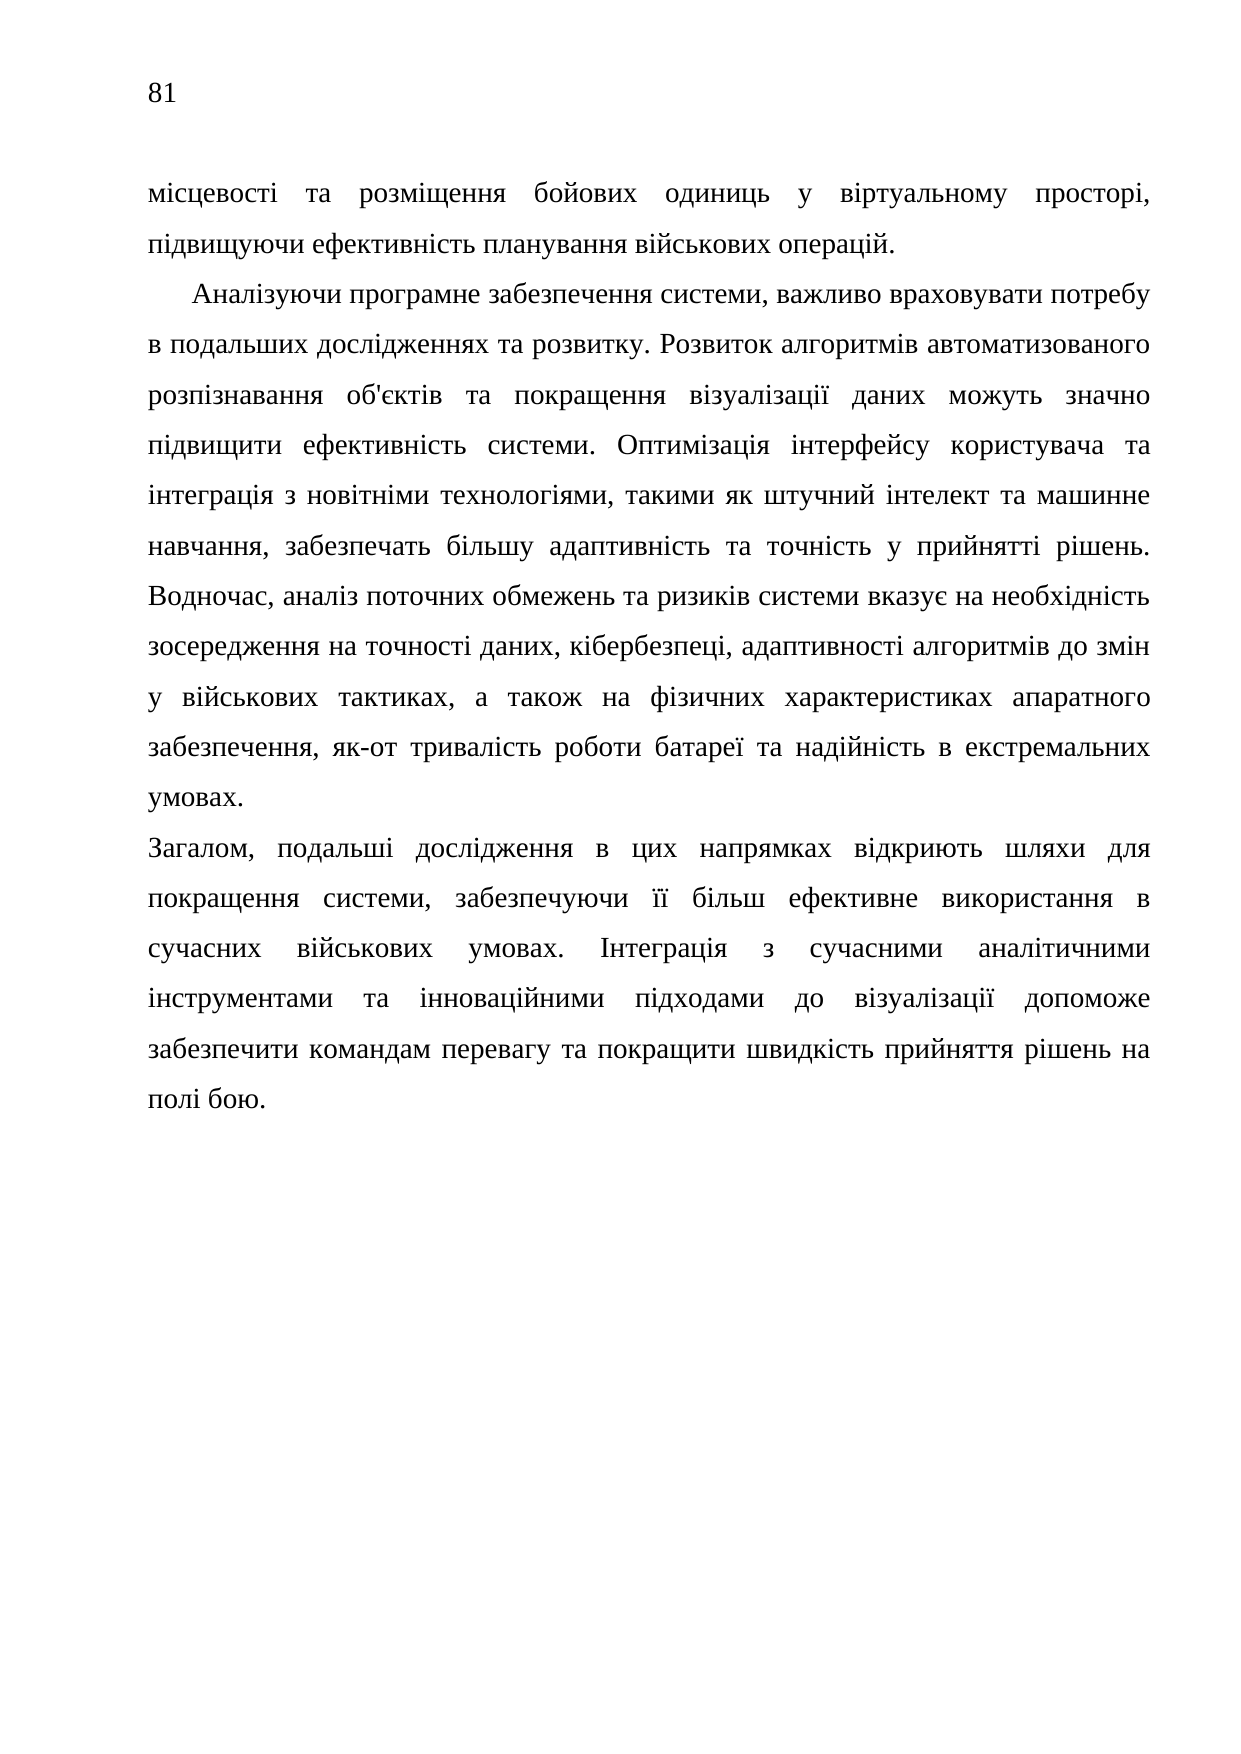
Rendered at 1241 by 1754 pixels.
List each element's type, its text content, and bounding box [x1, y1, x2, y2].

text Аналізуючи програмне забезпечення системи, важливо враховувати потребу в подальших дослідженнях та розвитку. Розвиток алгоритмів автоматизованого розпізнавання об'єктів та покращення візуалізації даних можуть значно підвищити ефективність системи. Оптимізація інтерфейсу користувача та інтеграція з новітніми технологіями, такими як штучний інтелект та машинне навчання, забезпечать більшу адаптивність та точність у прийнятті рішень. Водночас, аналіз поточних обмежень та ризиків системи вказує на необхідність зосередження на точності даних, кібербезпеці, адаптивності алгоритмів до змін у військових тактиках, а також на фізичних характеристиках апаратного забезпечення, як-от тривалість роботи батареї та надійність в екстремальних умовах. [148, 276, 1152, 813]
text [148, 176, 1152, 259]
text Загалом, подальші дослідження в цих напрямках відкриють шляхи для покращення системи, забезпечуючи її більш ефективне використання в сучасних військових умовах. Інтеграція з сучасними аналітичними інструментами та інноваційними підходами до візуалізації допоможе забезпечити командам перевагу та покращити швидкість прийняття рішень на полі бою. [148, 830, 1152, 1115]
